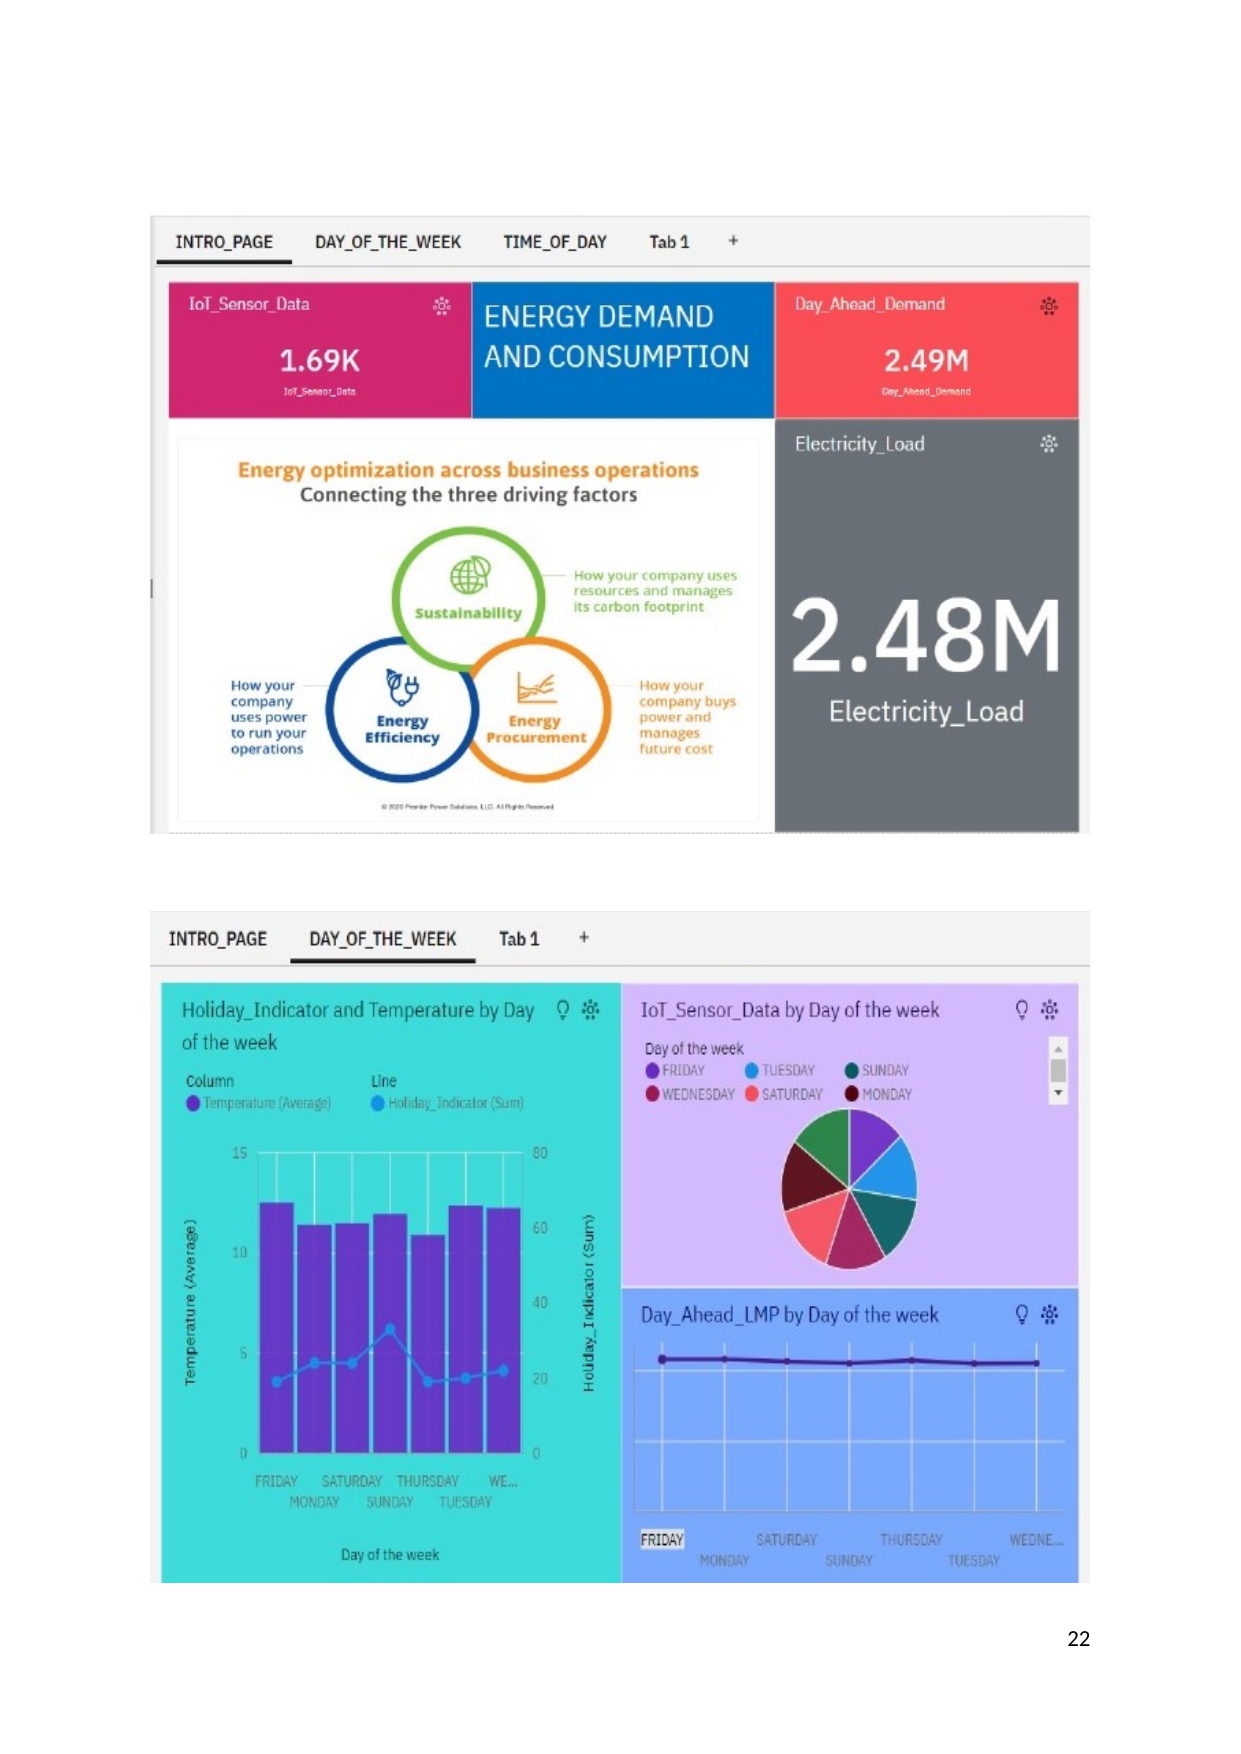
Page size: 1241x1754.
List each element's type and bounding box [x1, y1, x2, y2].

picture [150, 208, 1091, 834]
picture [150, 911, 1091, 1583]
